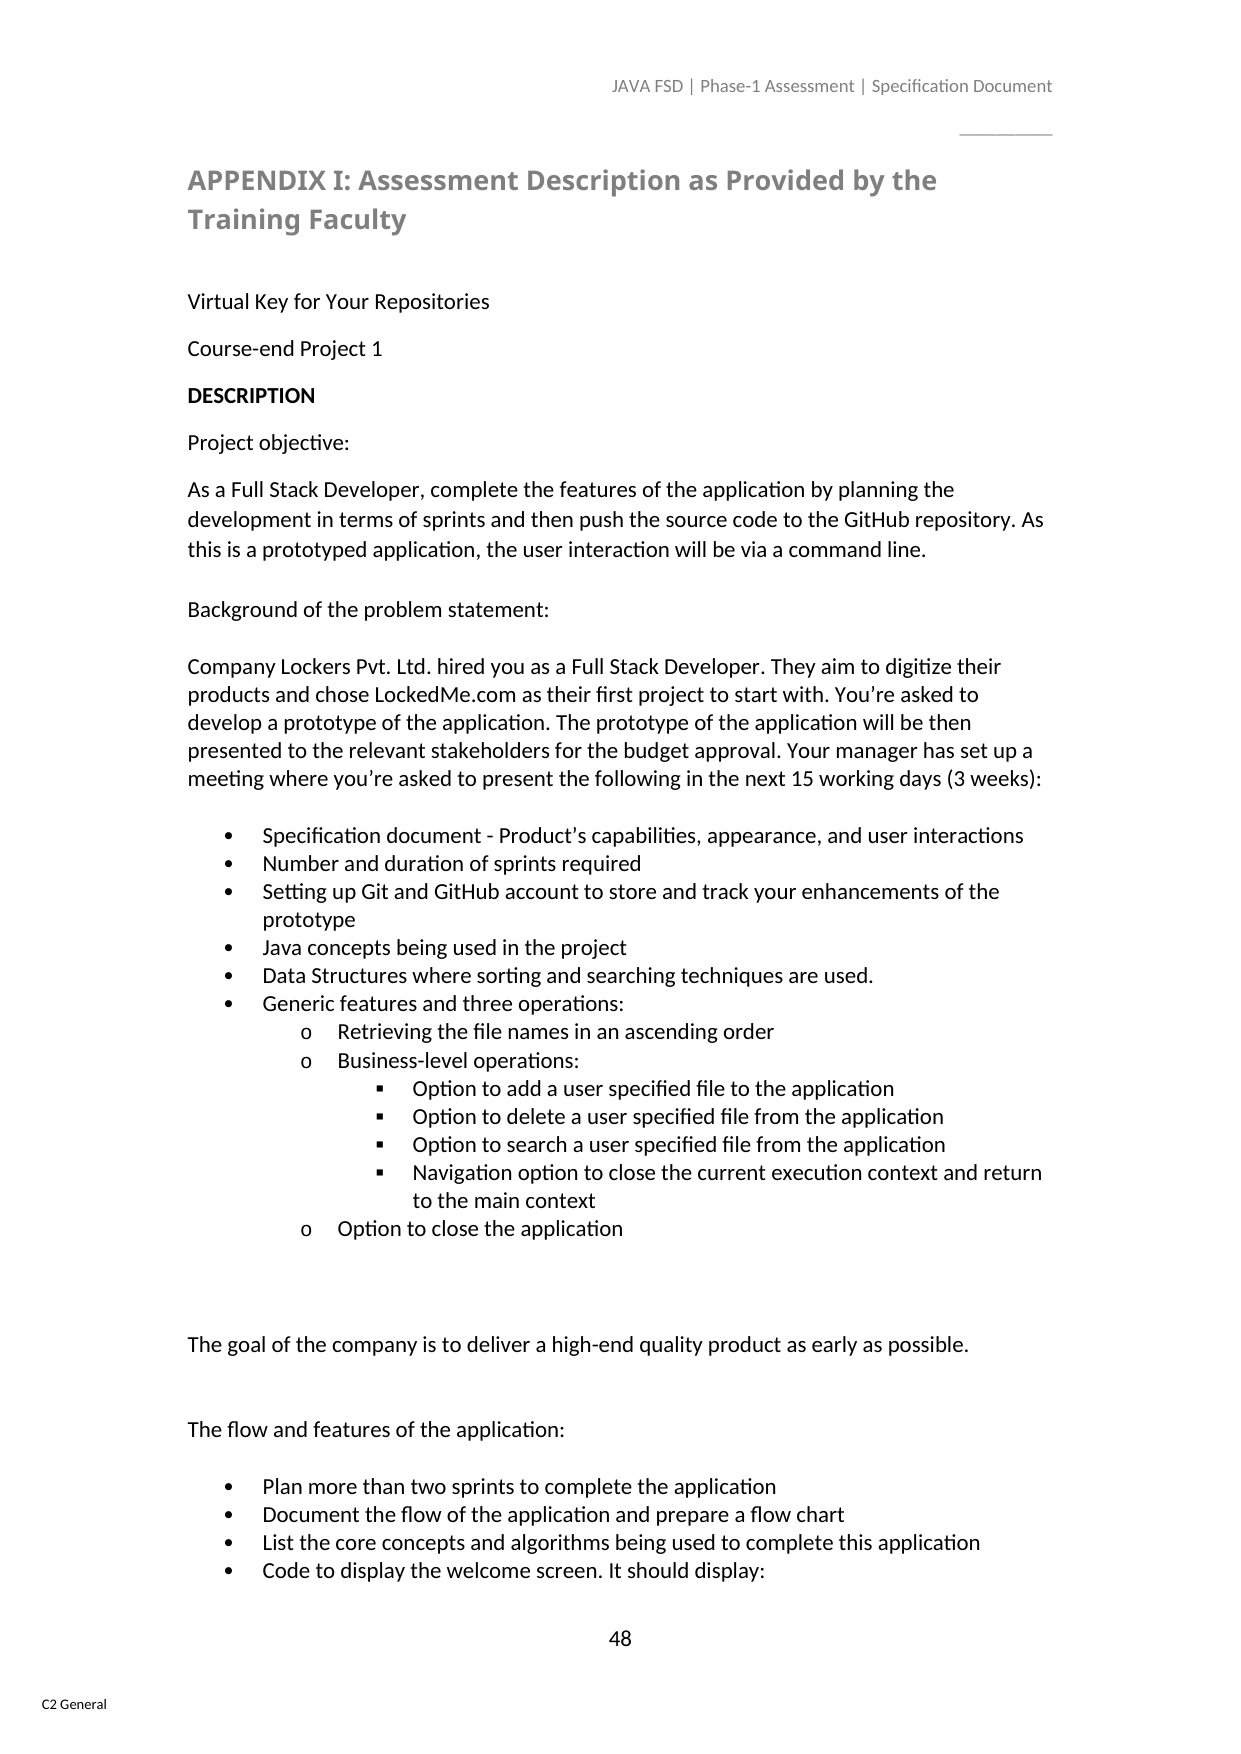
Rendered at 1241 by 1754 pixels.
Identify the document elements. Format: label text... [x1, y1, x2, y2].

list Setting up Git and GitHub account to store and track your enhancements of the prototype [225, 877, 1053, 933]
text The goal of the company is to deliver a high-end quality product as early as possible. [187, 1330, 1053, 1386]
list Generic features and three operations: [225, 989, 1053, 1017]
list List the core concepts and algorithms being used to complete this application [225, 1528, 1053, 1557]
list Specification document - Product’s capabilities, appearance, and user interactions [225, 821, 1053, 849]
list Data Structures where sorting and searching techniques are used. [225, 961, 1053, 989]
list Code to display the welcome screen. It should display: [225, 1557, 1053, 1584]
list Retrieving the file names in an ascending order [300, 1017, 1053, 1046]
list Business-level operations: [300, 1046, 1053, 1074]
list Navigation option to close the current execution context and return to the main context [375, 1158, 1053, 1214]
text Project objective: [187, 428, 1053, 456]
list Java concepts being used in the project [225, 933, 1053, 961]
list Option to search a user specified file from the application [375, 1130, 1053, 1158]
list Number and duration of sprints required [225, 849, 1053, 877]
text Virtual Key for Your Repositories [187, 287, 1053, 315]
text Course-end Project 1 [187, 334, 1053, 362]
text As a Full Stack Developer, complete the features of the application by planning the development in terms of sprints and then push the source code to the GitHub repository. As this is a prototyped application, the user interaction will be via a command line. [187, 475, 1053, 563]
text The flow and features of the application: [187, 1415, 1053, 1443]
list Plan more than two sprints to complete the application [225, 1472, 1053, 1501]
text DESCRIPTION [187, 381, 1053, 409]
subtitle APPENDIX I: Assessment Description as Provided by the Training Faculty [187, 161, 1053, 238]
text Background of the problem statement: [187, 595, 1053, 623]
list Option to add a user specified file to the application [375, 1074, 1053, 1102]
list Document the flow of the application and prepare a flow chart [225, 1501, 1053, 1528]
text Company Lockers Pvt. Ltd. hired you as a Full Stack Developer. They aim to digitize their products and chose LockedMe.com as their first project to start with. You’re asked to develop a prototype of the application. The prototype of the application will be then presented to the relevant stakeholders for the budget approval. Your manager has set up a meeting where you’re asked to present the following in the next 15 working days (3 weeks): [187, 652, 1053, 792]
list Option to delete a user specified file from the application [375, 1102, 1053, 1130]
list Option to close the application [300, 1214, 1053, 1243]
